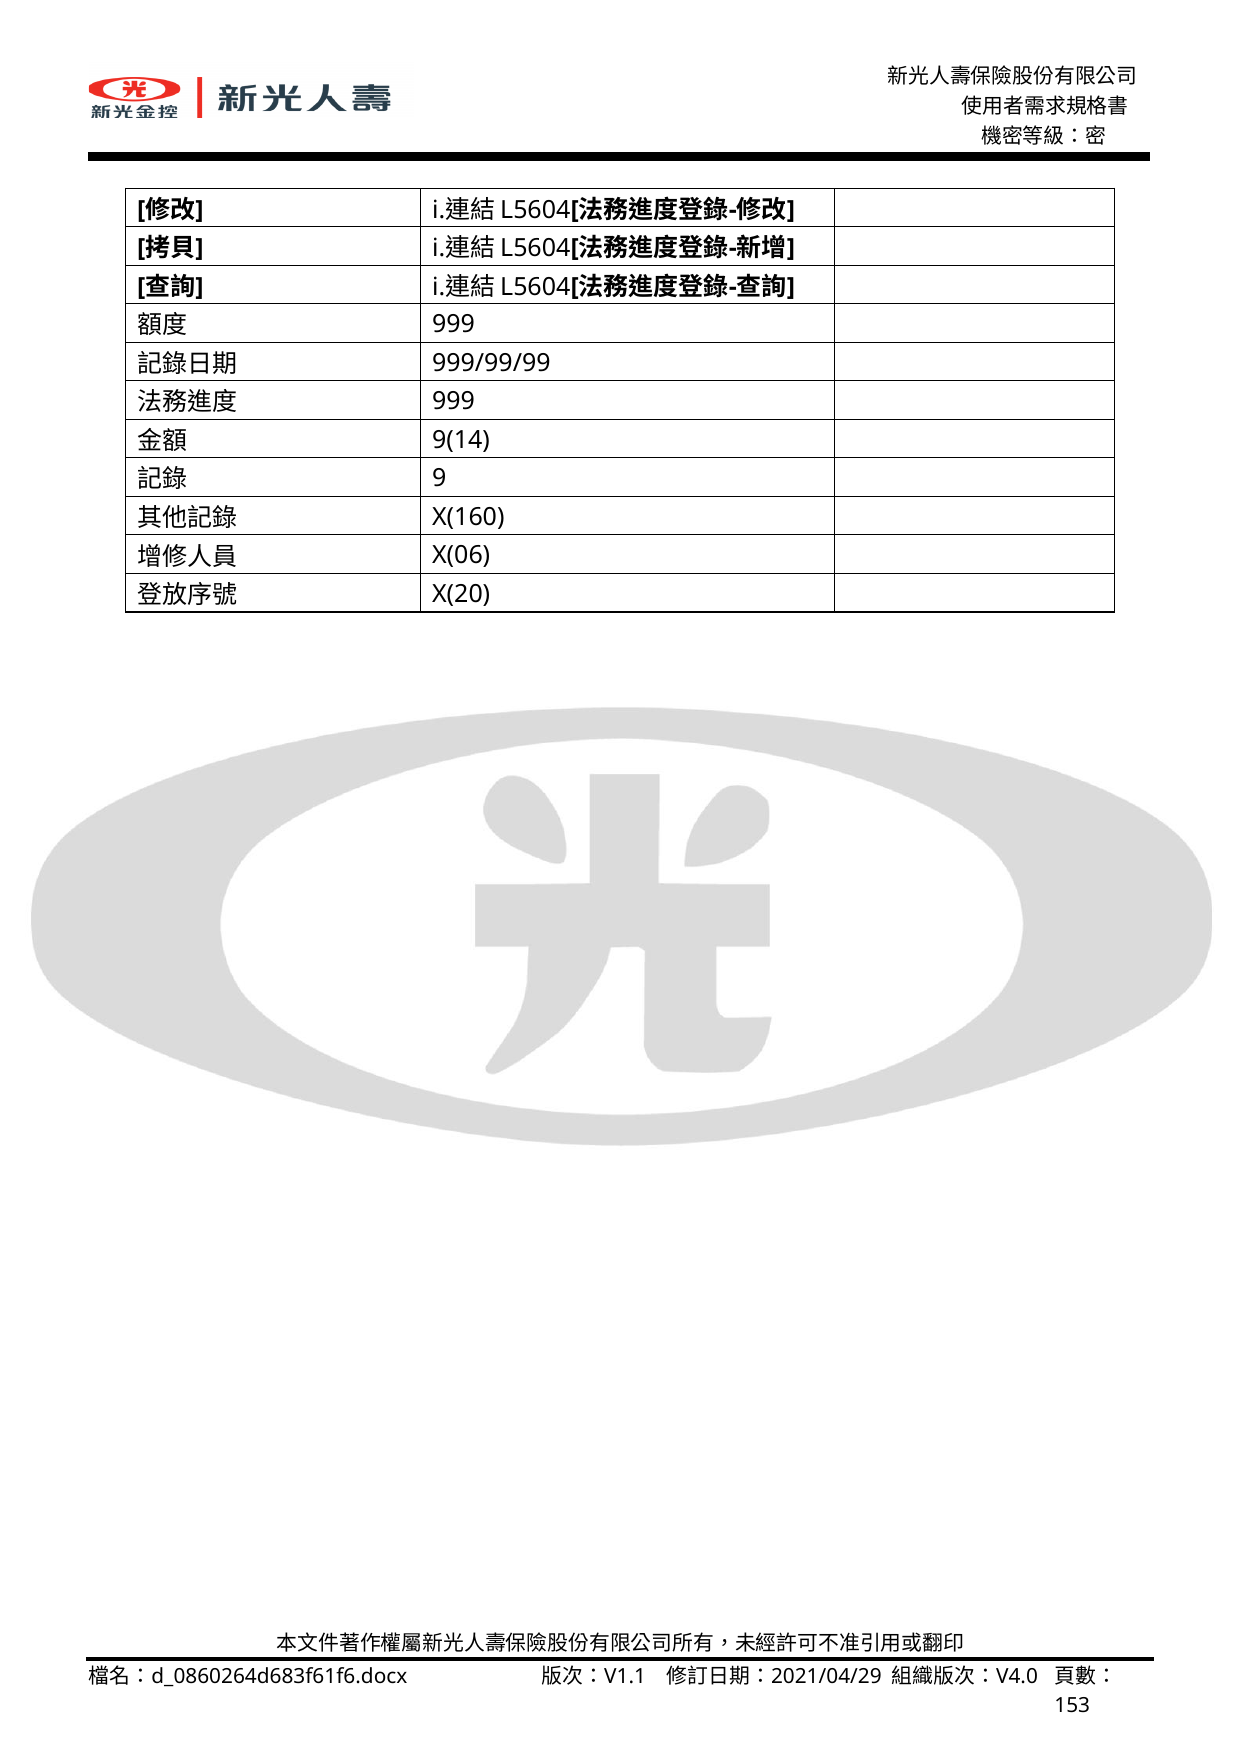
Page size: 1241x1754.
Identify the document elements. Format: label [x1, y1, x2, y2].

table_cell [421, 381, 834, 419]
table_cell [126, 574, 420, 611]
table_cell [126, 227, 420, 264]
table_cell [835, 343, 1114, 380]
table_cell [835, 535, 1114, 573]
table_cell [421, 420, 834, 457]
picture [25, 699, 1215, 1152]
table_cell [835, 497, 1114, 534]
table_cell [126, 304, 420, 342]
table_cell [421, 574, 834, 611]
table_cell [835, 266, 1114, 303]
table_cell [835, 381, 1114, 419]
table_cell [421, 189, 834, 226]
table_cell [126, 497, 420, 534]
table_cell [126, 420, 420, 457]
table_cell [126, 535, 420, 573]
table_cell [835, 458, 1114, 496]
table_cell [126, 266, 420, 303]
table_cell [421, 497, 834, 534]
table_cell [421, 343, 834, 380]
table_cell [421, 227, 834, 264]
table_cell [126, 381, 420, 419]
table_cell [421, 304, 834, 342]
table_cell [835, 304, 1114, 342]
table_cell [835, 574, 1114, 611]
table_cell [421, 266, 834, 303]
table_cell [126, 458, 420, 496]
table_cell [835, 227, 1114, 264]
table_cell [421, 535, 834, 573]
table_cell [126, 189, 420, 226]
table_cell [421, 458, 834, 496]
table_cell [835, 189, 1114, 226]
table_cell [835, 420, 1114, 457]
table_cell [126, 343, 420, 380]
picture [88, 61, 414, 118]
